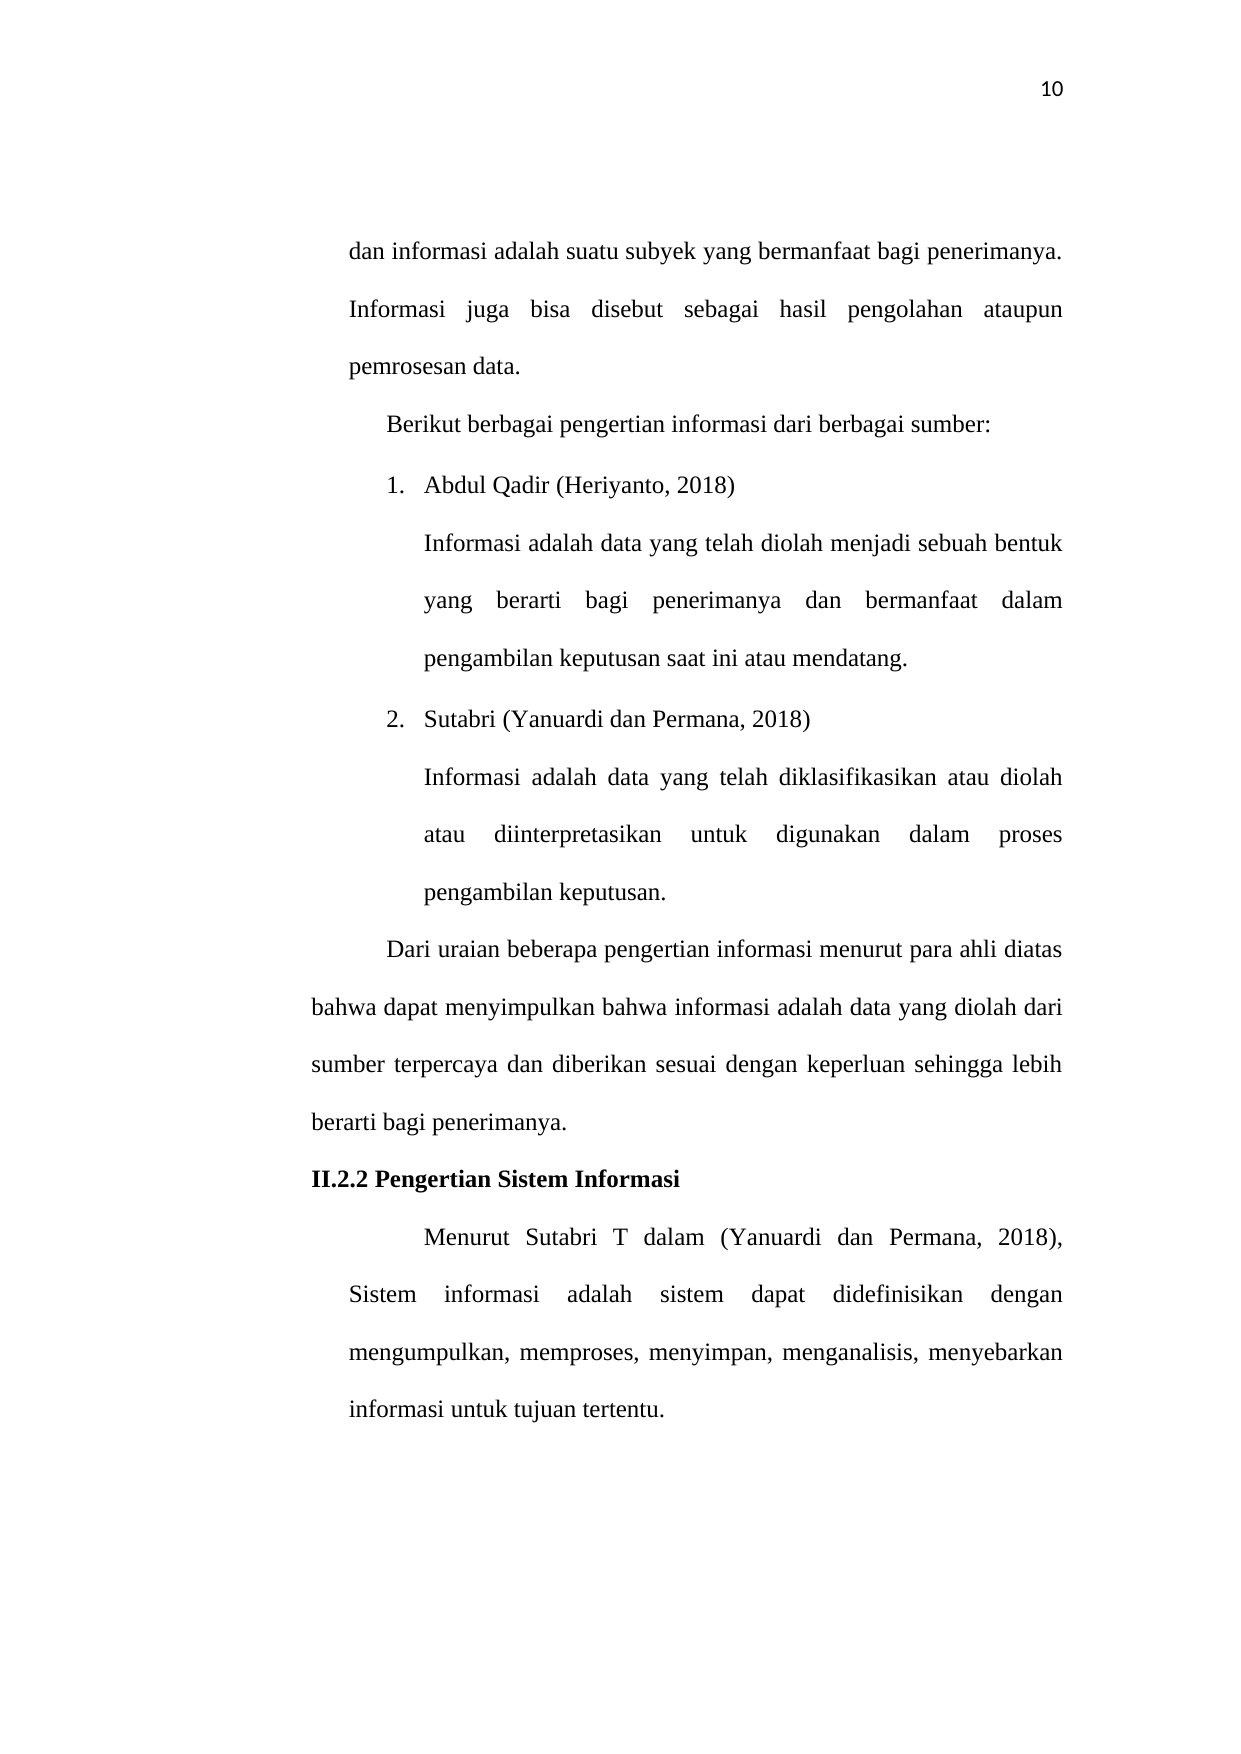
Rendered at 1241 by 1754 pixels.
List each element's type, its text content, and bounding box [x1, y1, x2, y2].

subtitle Abdul Qadir (Heriyanto, 2018) [386, 470, 1063, 499]
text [348, 236, 1063, 380]
subtitle Dari uraian beberapa pengertian informasi menurut para ahli diatas bahwa dapat menyimpulkan bahwa informasi adalah data yang diolah dari sumber terpercaya dan diberikan sesuai dengan keperluan sehingga lebih berarti bagi penerimanya. [311, 934, 1063, 1136]
subtitle Pengertian Sistem Informasi [311, 1164, 1063, 1193]
text Berikut berbagai pengertian informasi dari berbagai sumber: [349, 409, 1063, 437]
subtitle Sutabri (Yanuardi dan Permana, 2018) [386, 704, 1063, 733]
subtitle Menurut Sutabri T dalam (Yanuardi dan Permana, 2018), Sistem informasi adalah sistem dapat didefinisikan dengan mengumpulkan, memproses, menyimpan, menganalisis, menyebarkan informasi untuk tujuan tertentu. [348, 1222, 1063, 1423]
subtitle Informasi adalah data yang telah diolah menjadi sebuah bentuk yang berarti bagi penerimanya dan bermanfaat dalam pengambilan keputusan saat ini atau mendatang. [424, 528, 1063, 672]
subtitle Informasi adalah data yang telah diklasifikasikan atau diolah atau diinterpretasikan untuk digunakan dalam proses pengambilan keputusan. [423, 762, 1063, 906]
